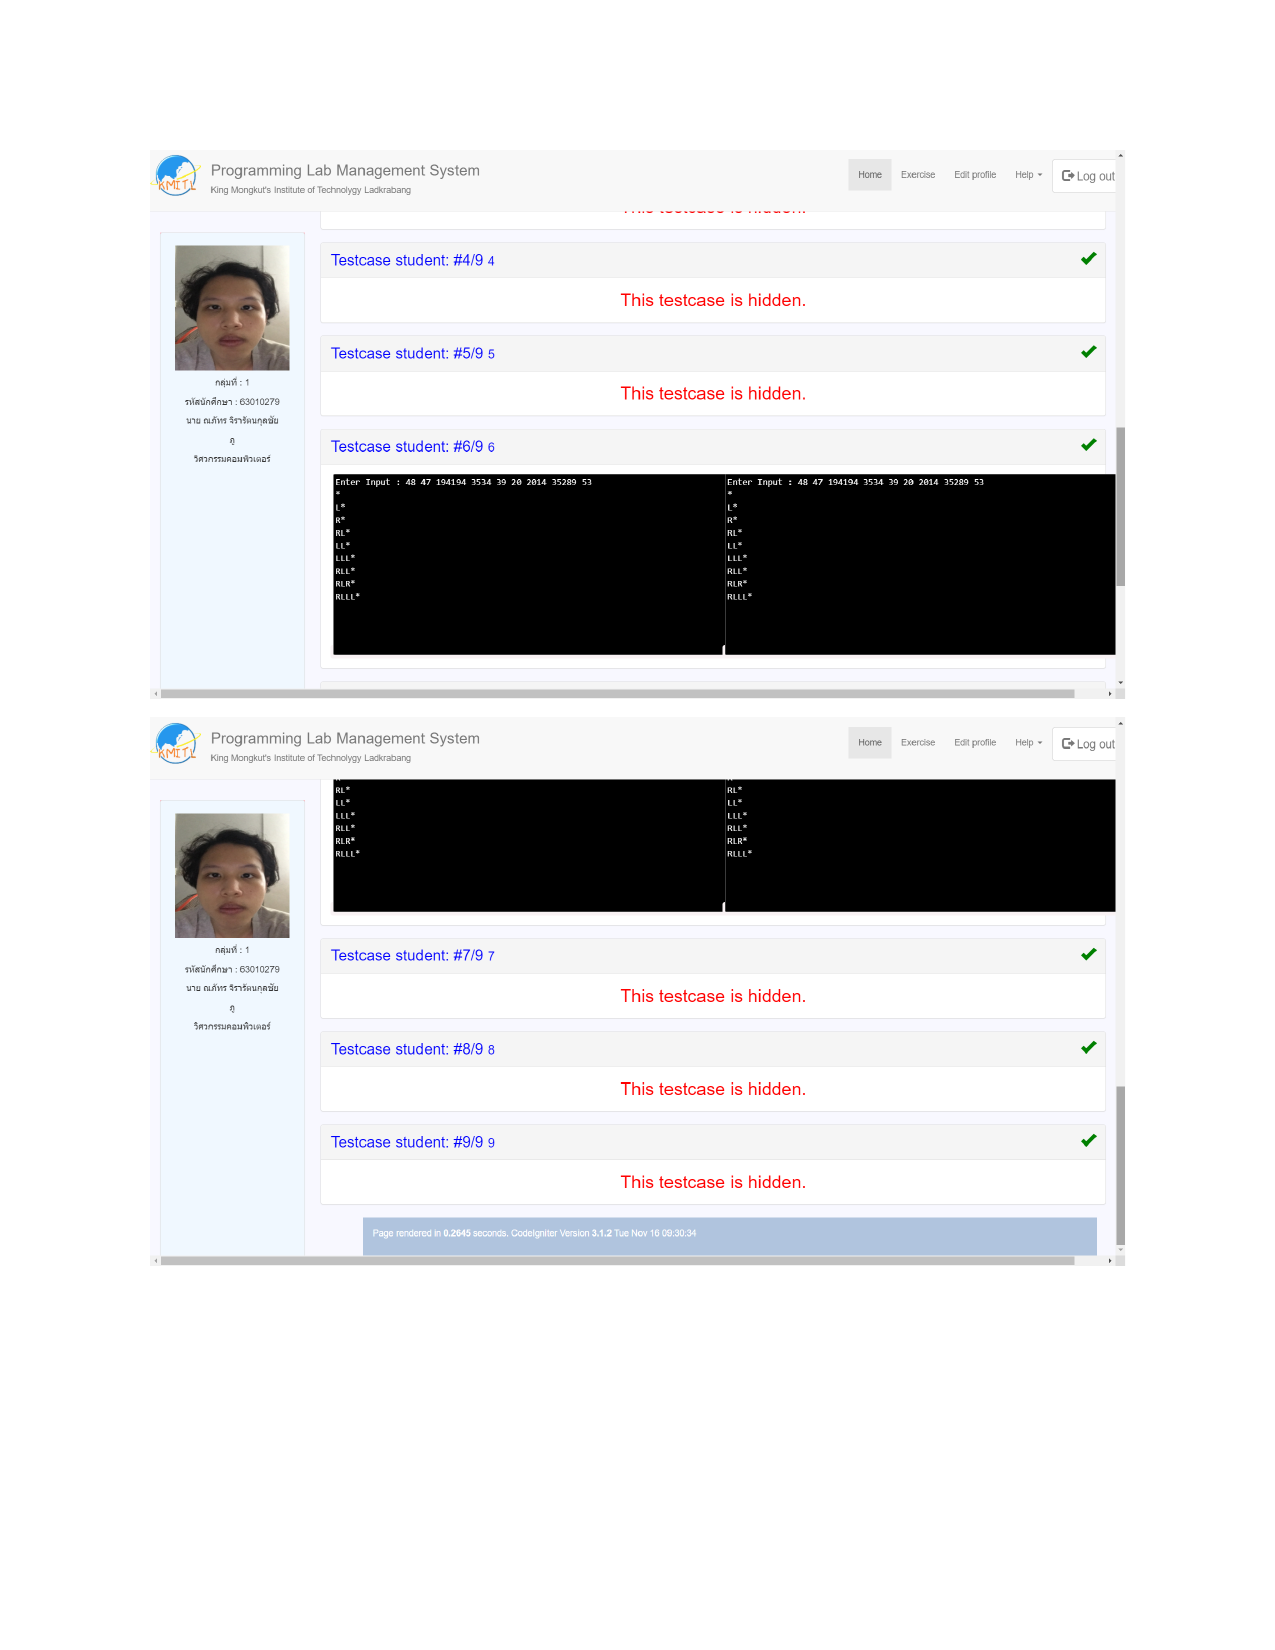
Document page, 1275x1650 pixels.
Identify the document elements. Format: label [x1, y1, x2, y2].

picture [150, 717, 1125, 1266]
picture [150, 150, 1125, 699]
